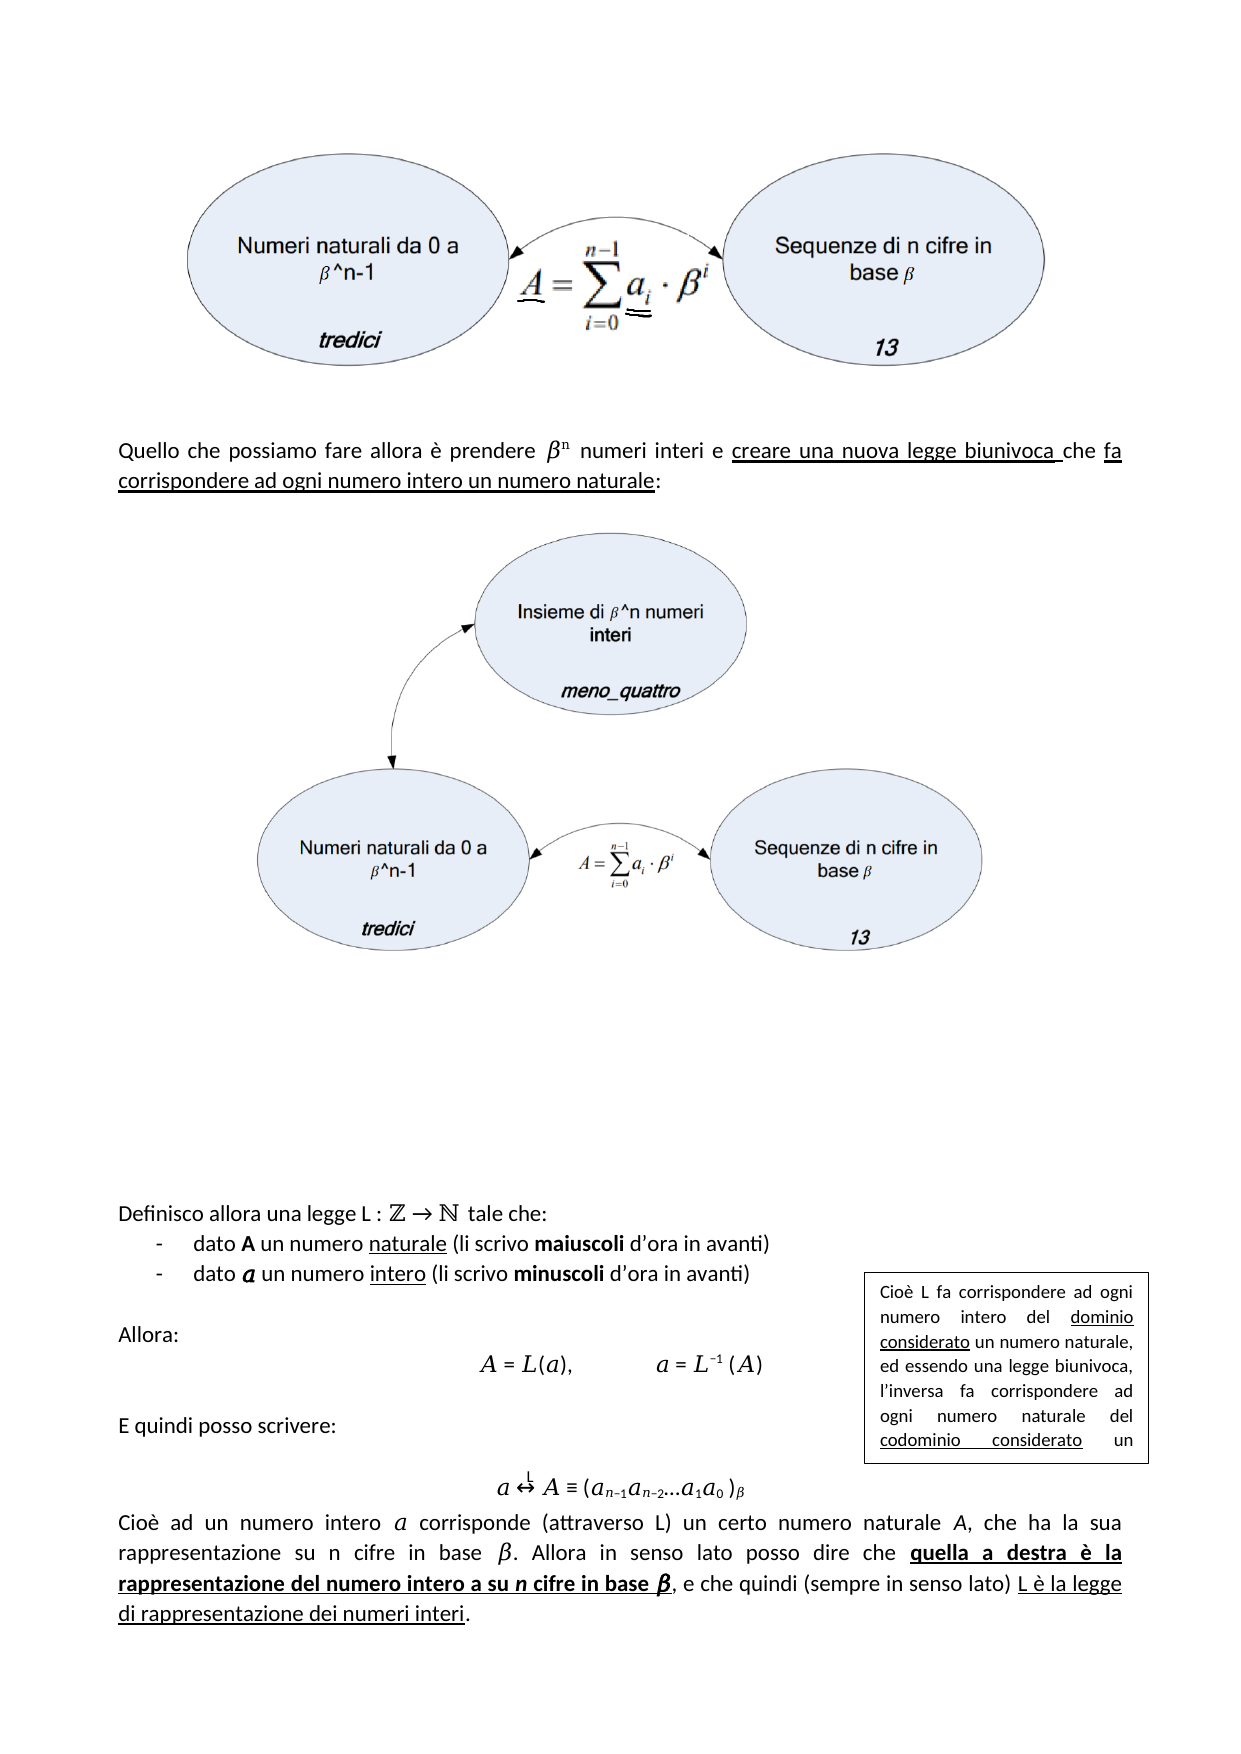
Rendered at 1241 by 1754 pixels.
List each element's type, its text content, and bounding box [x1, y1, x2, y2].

text Cioè ad un numero intero 𝑎 corrisponde (attraverso L) un certo numero naturale A, che ha la sua rappresentazione su n cifre in base 𝛽. Allora in senso lato posso dire che quella a destra è la rappresentazione del numero intero a su n cifre in base 𝛽, e che quindi (sempre in senso lato) L è la legge di rappresentazione dei numeri interi. [118, 1507, 1122, 1627]
list dato 𝑎 un numero intero (li scrivo minuscoli d’ora in avanti) [156, 1259, 1122, 1287]
text Definisco allora una legge L : ℤ → ℕ tale che: [118, 1198, 1122, 1227]
text 𝐴 = 𝐿(𝑎), 𝑎 = 𝐿−1 (𝐴) [118, 1350, 864, 1378]
list dato A un numero naturale (li scrivo maiuscoli d’ora in avanti) [156, 1229, 1122, 1257]
text 𝑎 ↔ 𝐴 ≡ (𝑎𝑛−1𝑎𝑛−2…𝑎1𝑎0 )𝛽 [118, 1471, 1122, 1503]
text E quindi posso scrivere: [118, 1411, 864, 1439]
picture [252, 526, 988, 955]
text Allora: [118, 1320, 864, 1348]
picture [167, 147, 1073, 374]
text Quello che possiamo fare allora è prendere 𝛽n numeri interi e creare una nuova legge biunivoca che fa corrispondere ad ogni numero intero un numero naturale: [118, 436, 1122, 494]
